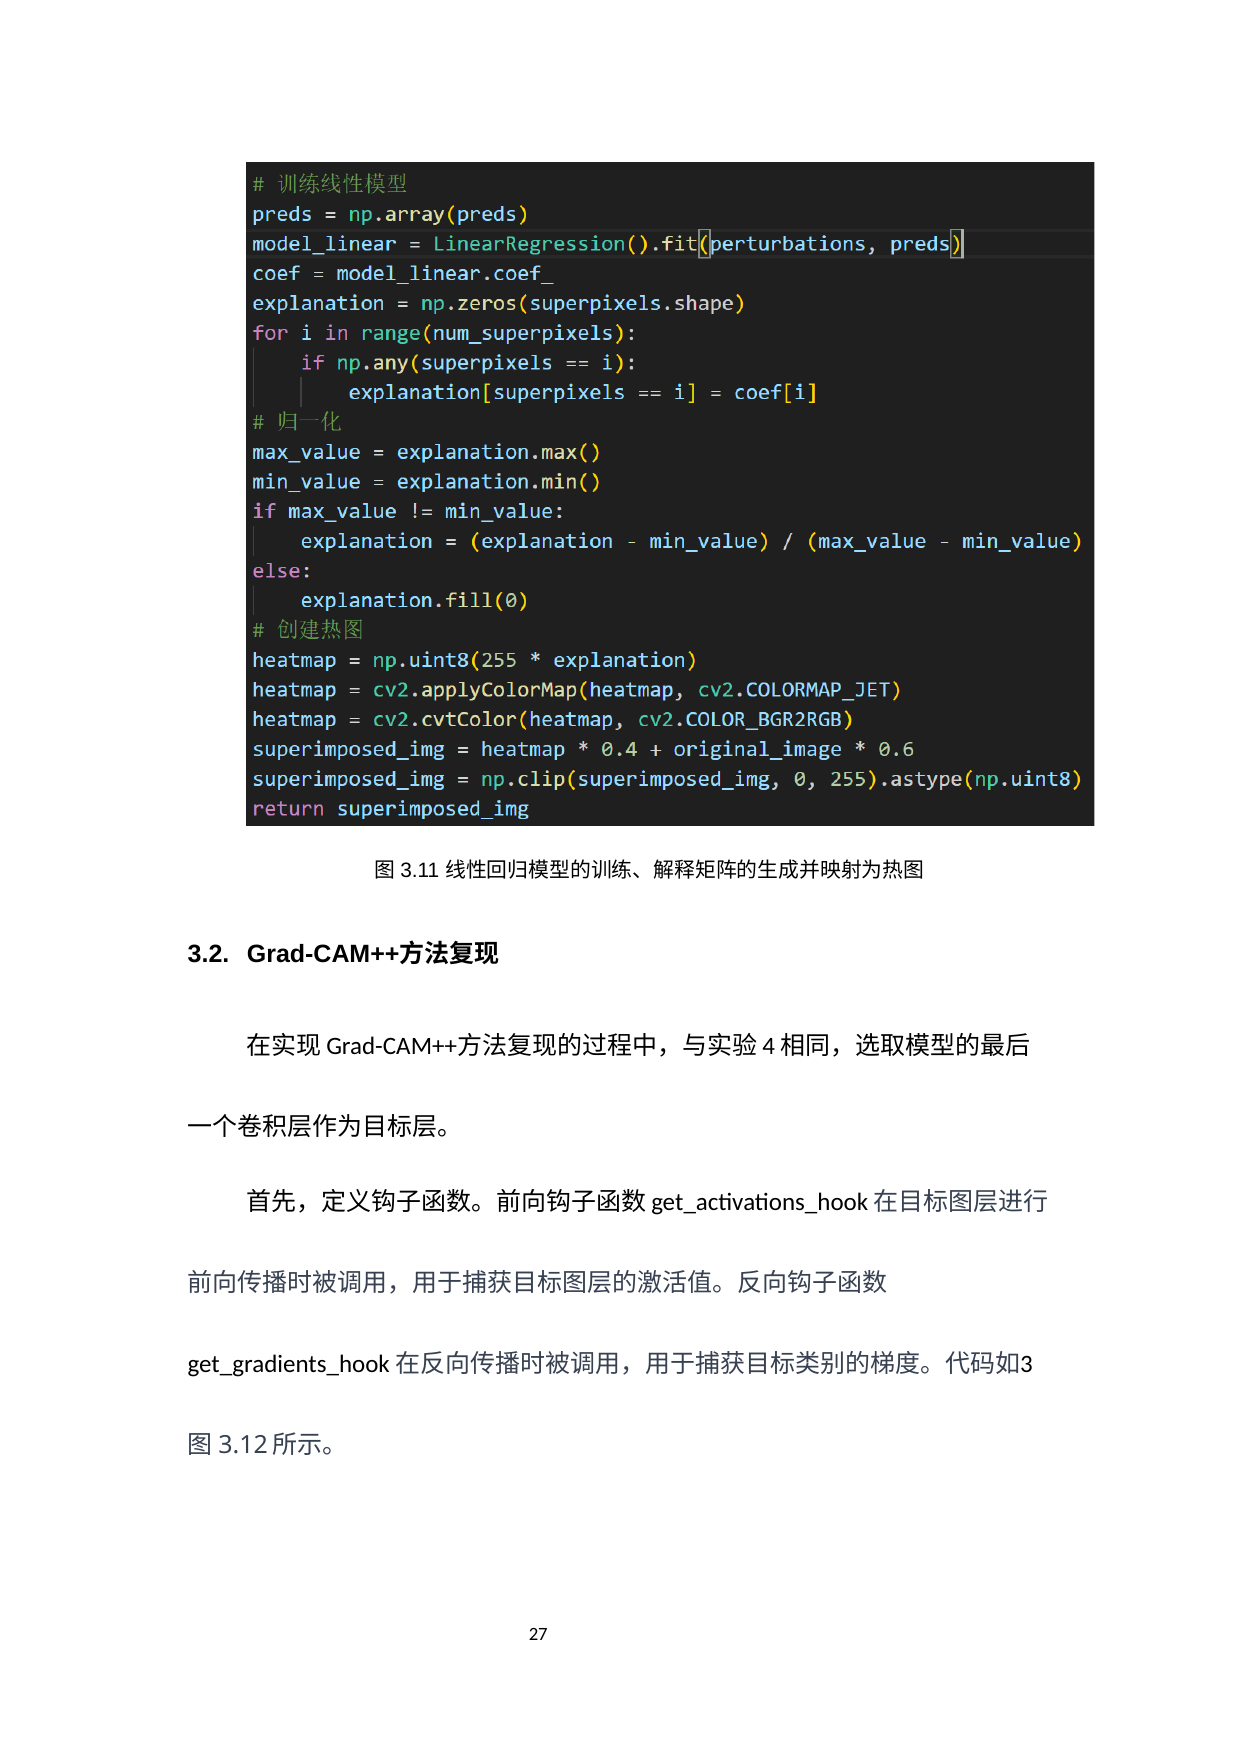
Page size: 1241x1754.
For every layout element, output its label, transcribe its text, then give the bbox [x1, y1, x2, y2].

subtitle Grad-CAM++方法复现 [187, 919, 1053, 984]
text 在实现Grad-CAM++方法复现的过程中，与实验4相同，选取模型的最后一个卷积层作为目标层。 [187, 1011, 1053, 1157]
picture [246, 162, 1095, 826]
